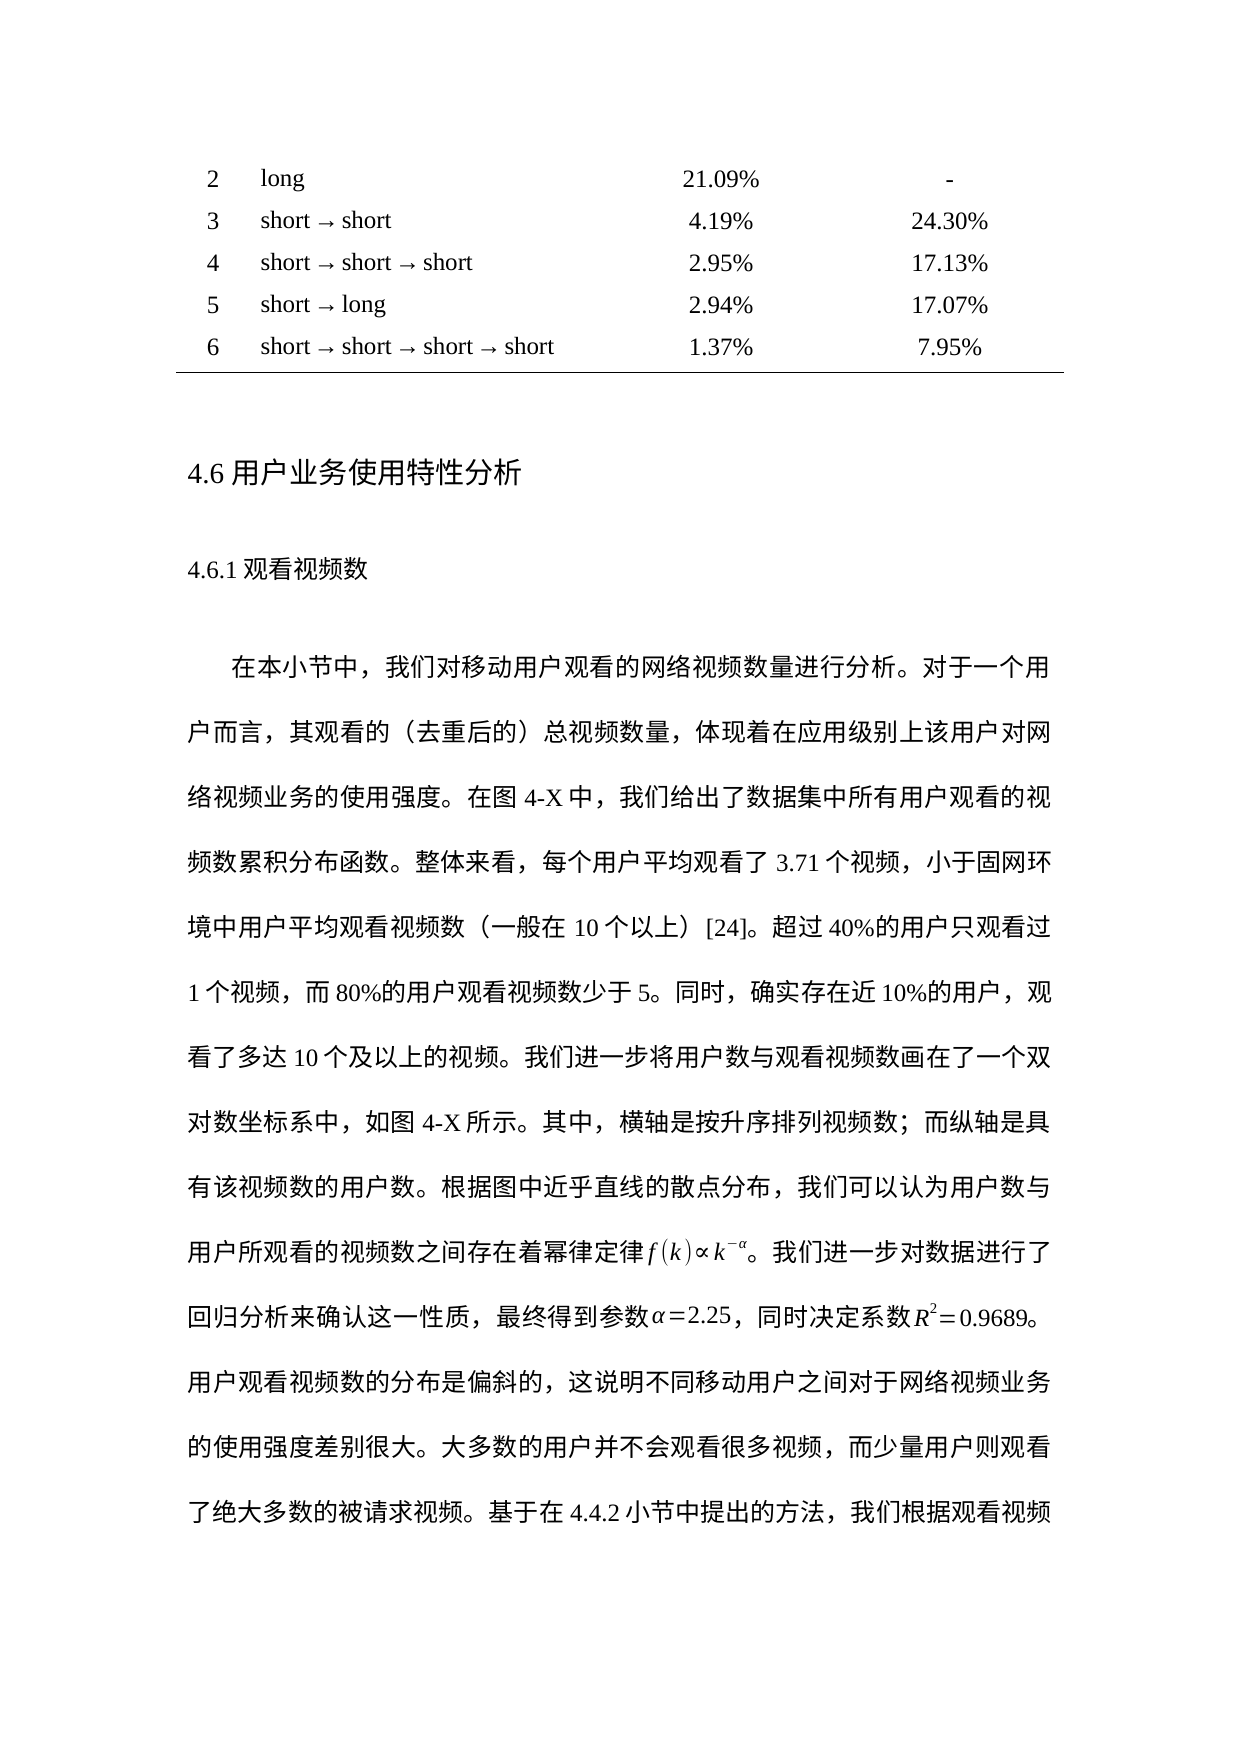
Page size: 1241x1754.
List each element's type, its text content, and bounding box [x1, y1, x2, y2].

table_cell [249, 330, 606, 372]
text 用户业务使用特性分析 [187, 438, 1053, 503]
table_cell 2.94% [606, 288, 835, 330]
table_cell 1.37% [606, 330, 835, 372]
table_cell 24.30% [835, 204, 1064, 246]
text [187, 633, 1053, 1543]
text 观看视频数 [187, 535, 1053, 600]
table_cell 21.09% [606, 162, 835, 204]
table_cell [249, 204, 606, 246]
table_cell 2 [176, 162, 249, 204]
table_cell 7.95% [835, 330, 1064, 372]
table_cell - [835, 162, 1064, 204]
table_cell 6 [176, 330, 249, 372]
table_cell 4.19% [606, 204, 835, 246]
table_cell 5 [176, 288, 249, 330]
table_cell 17.07% [835, 288, 1064, 330]
table_cell 2.95% [606, 246, 835, 288]
table_cell [249, 162, 606, 204]
table_cell 4 [176, 246, 249, 288]
table_cell 3 [176, 204, 249, 246]
table_cell 17.13% [835, 246, 1064, 288]
table_cell [249, 288, 606, 330]
table_cell [249, 246, 606, 288]
